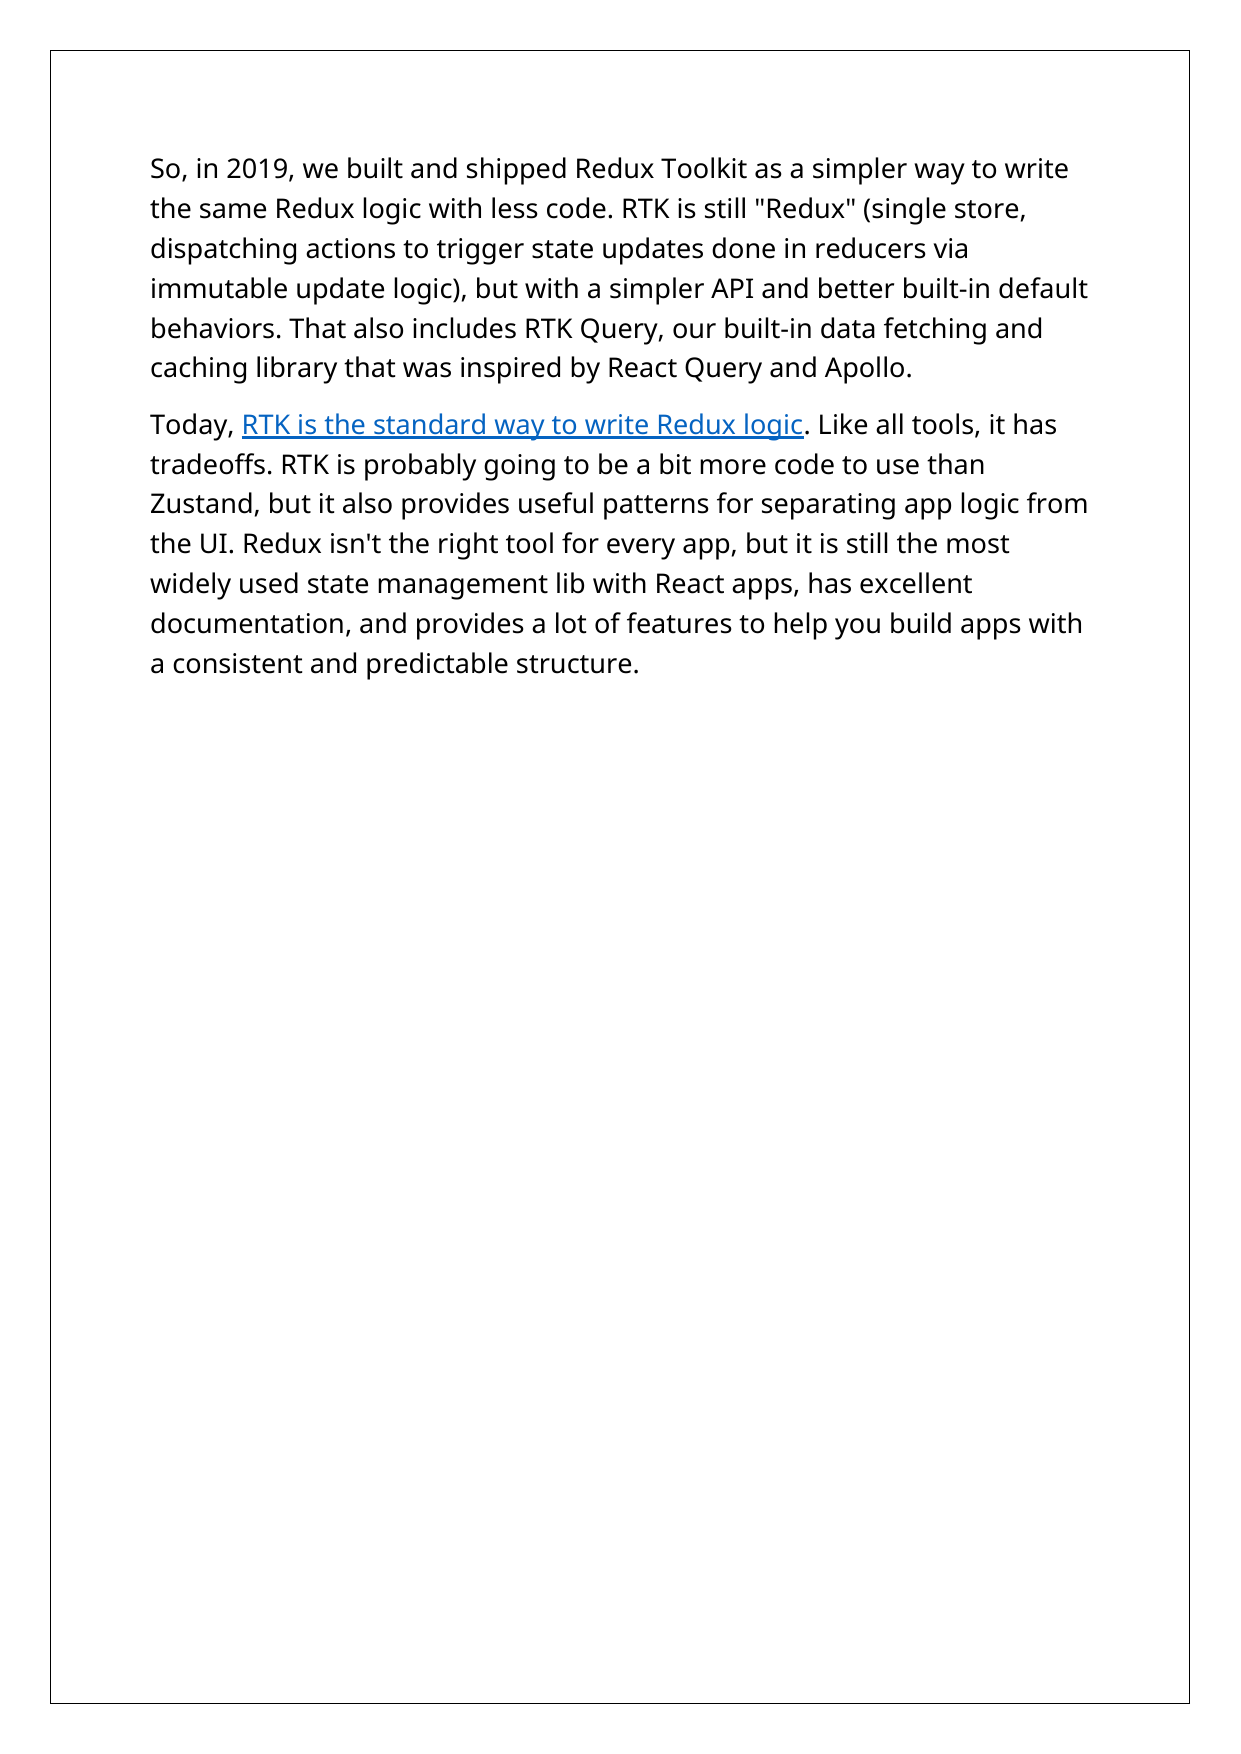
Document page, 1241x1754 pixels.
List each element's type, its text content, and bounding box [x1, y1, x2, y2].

text So, in 2019, we built and shipped Redux Toolkit as a simpler way to write the same Redux logic with less code. RTK is still "Redux" (single store, dispatching actions to trigger state updates done in reducers via immutable update logic), but with a simpler API and better built-in default behaviors. That also includes RTK Query, our built-in data fetching and caching library that was inspired by React Query and Apollo. [150, 150, 1090, 386]
text Today, RTK is the standard way to write Redux logic. Like all tools, it has tradeoffs. RTK is probably going to be a bit more code to use than Zustand, but it also provides useful patterns for separating app logic from the UI. Redux isn't the right tool for every app, but it is still the most widely used state management lib with React apps, has excellent documentation, and provides a lot of features to help you build apps with a consistent and predictable structure. [150, 405, 1090, 681]
